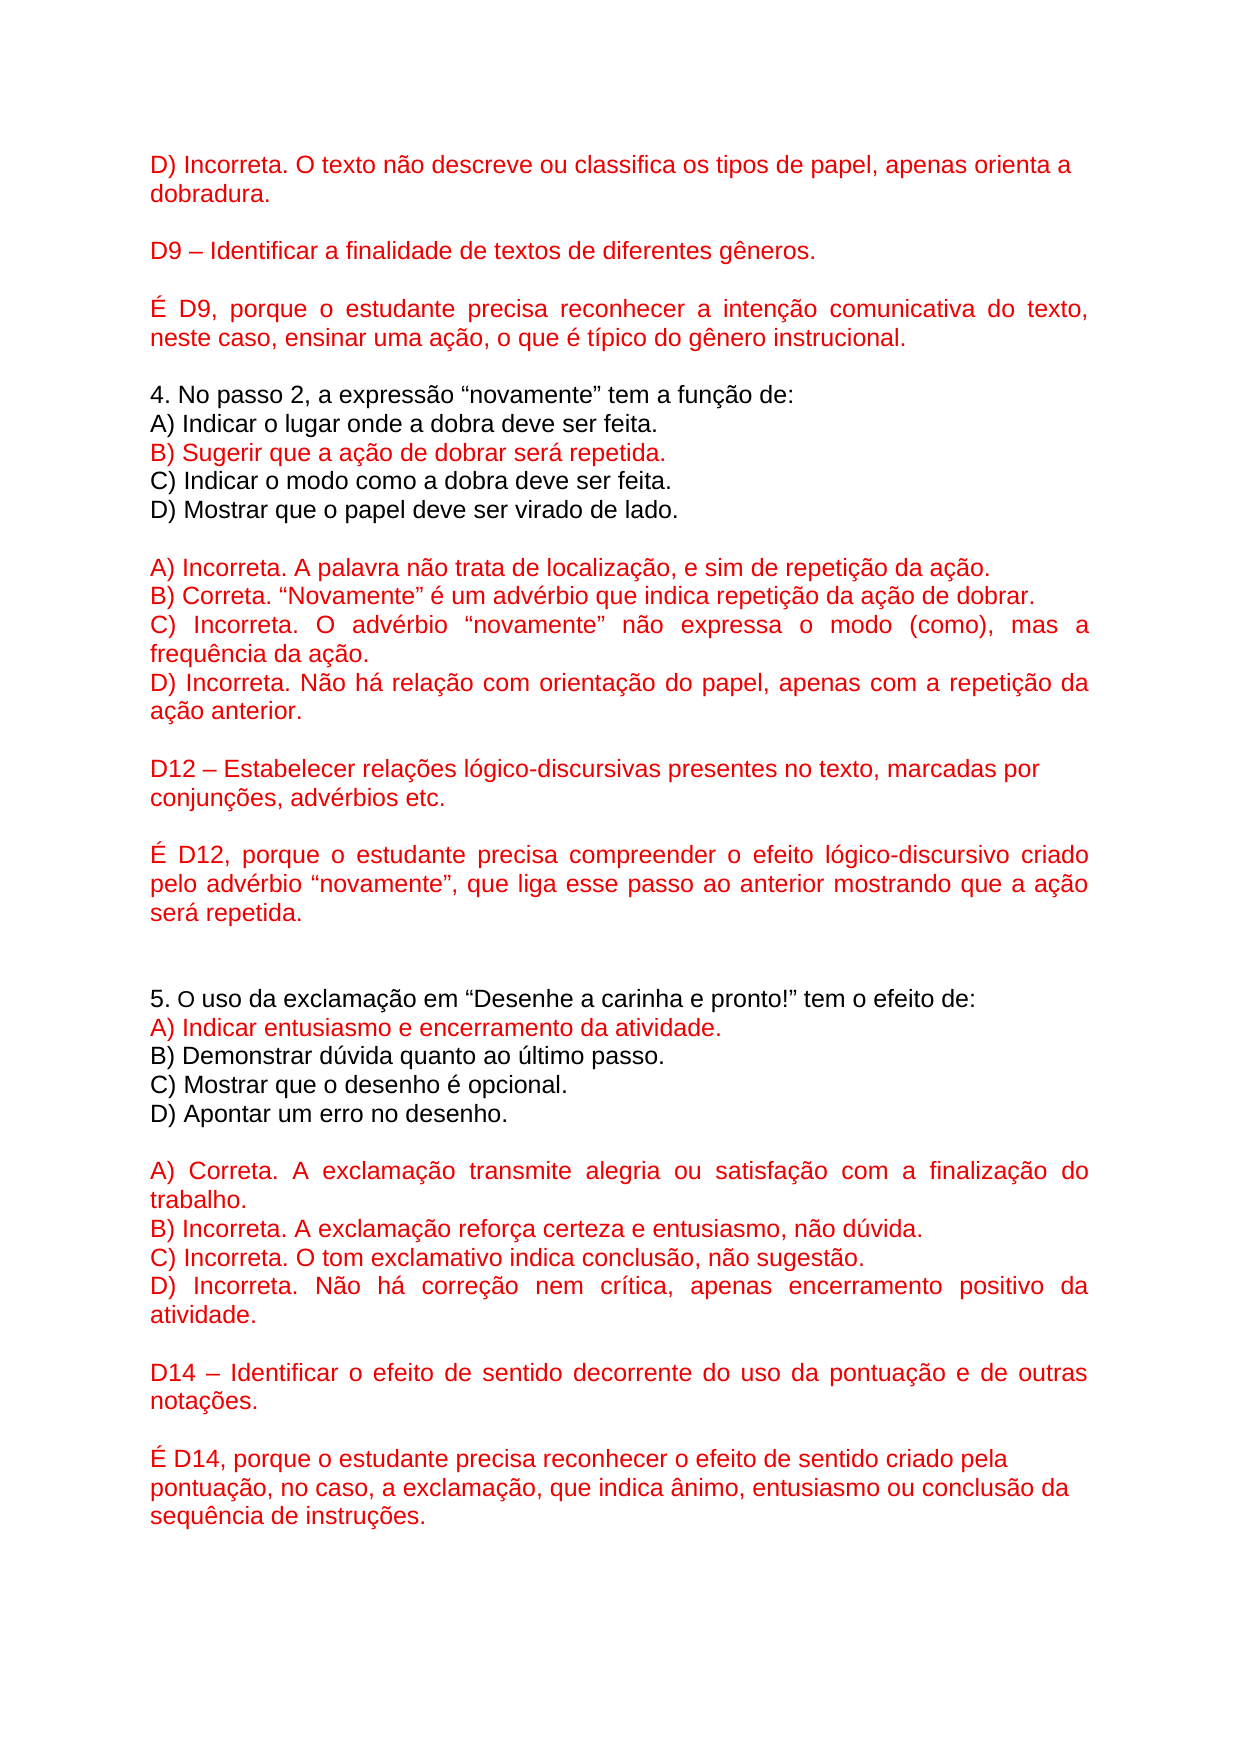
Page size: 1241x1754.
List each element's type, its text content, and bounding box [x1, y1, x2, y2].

text D) Incorreta. Não há relação com orientação do papel, apenas com a repetição da ação anterior. [150, 667, 1090, 725]
text A) Indicar entusiasmo e encerramento da atividade. B) Demonstrar dúvida quanto ao último passo. C) Mostrar que o desenho é opcional. [150, 1012, 1090, 1099]
text A) Incorreta. A palavra não trata de localização, e sim de repetição da ação. [150, 552, 1090, 581]
text É D12, porque o estudante precisa compreender o efeito lógico-discursivo criado pelo advérbio “novamente”, que liga esse passo ao anterior mostrando que a ação será repetida. [150, 840, 1090, 926]
text D) Incorreta. Não há correção nem crítica, apenas encerramento positivo da atividade. [150, 1271, 1090, 1329]
text É D9, porque o estudante precisa reconhecer a intenção comunicativa do texto, neste caso, ensinar uma ação, o que é típico do gênero instrucional. [150, 294, 1090, 351]
text D) Mostrar que o papel deve ser virado de lado. [150, 495, 1090, 524]
text É D14, porque o estudante precisa reconhecer o efeito de sentido criado pela pontuação, no caso, a exclamação, que indica ânimo, entusiasmo ou conclusão da sequência de instruções. [150, 1444, 1090, 1530]
text D14 – Identificar o efeito de sentido decorrente do uso da pontuação e de outras notações. [150, 1357, 1090, 1415]
text B) Incorreta. A exclamação reforça certeza e entusiasmo, não dúvida. [150, 1214, 1090, 1242]
text D) Apontar um erro no desenho. [150, 1099, 1090, 1127]
text B) Correta. “Novamente” é um advérbio que indica repetição da ação de dobrar. [150, 581, 1090, 610]
text D) Incorreta. O texto não descreve ou classifica os tipos de papel, apenas orienta a dobradura. [150, 150, 1090, 207]
text D12 – Estabelecer relações lógico-discursivas presentes no texto, marcadas por conjunções, advérbios etc. [150, 754, 1090, 811]
text C) Incorreta. O tom exclamativo indica conclusão, não sugestão. [150, 1242, 1090, 1271]
text A) Correta. A exclamação transmite alegria ou satisfação com a finalização do trabalho. [150, 1156, 1090, 1214]
text B) Sugerir que a ação de dobrar será repetida. C) Indicar o modo como a dobra deve ser feita. [150, 437, 1090, 495]
text 4. No passo 2, a expressão “novamente” tem a função de: A) Indicar o lugar onde a dobra deve ser feita. [150, 380, 1090, 437]
text C) Incorreta. O advérbio “novamente” não expressa o modo (como), mas a frequência da ação. [150, 610, 1090, 667]
text 5. O uso da exclamação em “Desenhe a carinha e pronto!” tem o efeito de: [150, 984, 1090, 1012]
text D9 – Identificar a finalidade de textos de diferentes gêneros. [150, 236, 1090, 265]
